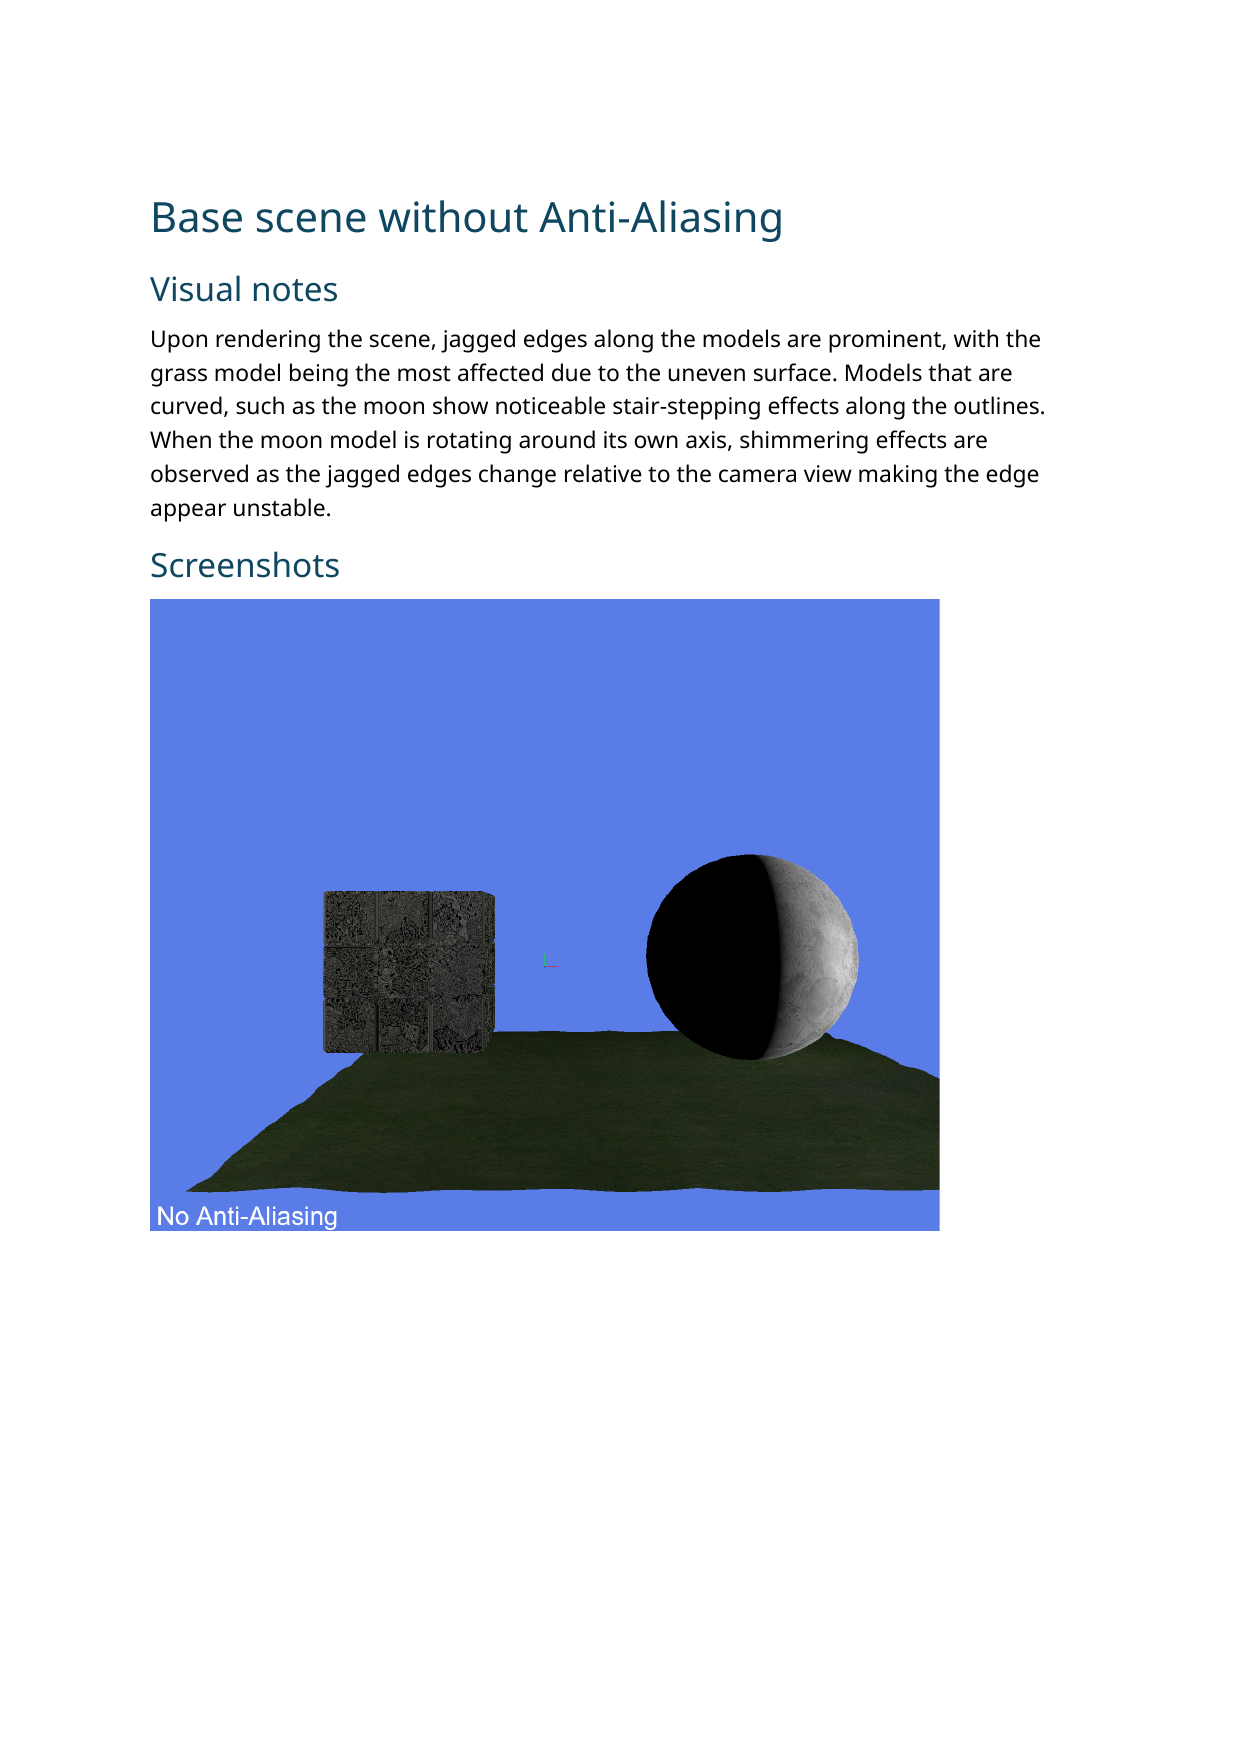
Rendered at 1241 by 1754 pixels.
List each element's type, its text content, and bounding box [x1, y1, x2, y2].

subtitle Screenshots [150, 542, 1090, 587]
text Upon rendering the scene, jagged edges along the models are prominent, with the grass model being the most affected due to the uneven surface. Models that are curved, such as the moon show noticeable stair-stepping effects along the outlines. When the moon model is rotating around its own axis, shimmering effects are observed as the jagged edges change relative to the camera view making the edge appear unstable. [150, 323, 1090, 523]
subtitle Visual notes [150, 265, 1090, 311]
subtitle Base scene without Anti-Aliasing [150, 187, 1090, 244]
picture [150, 599, 940, 1231]
